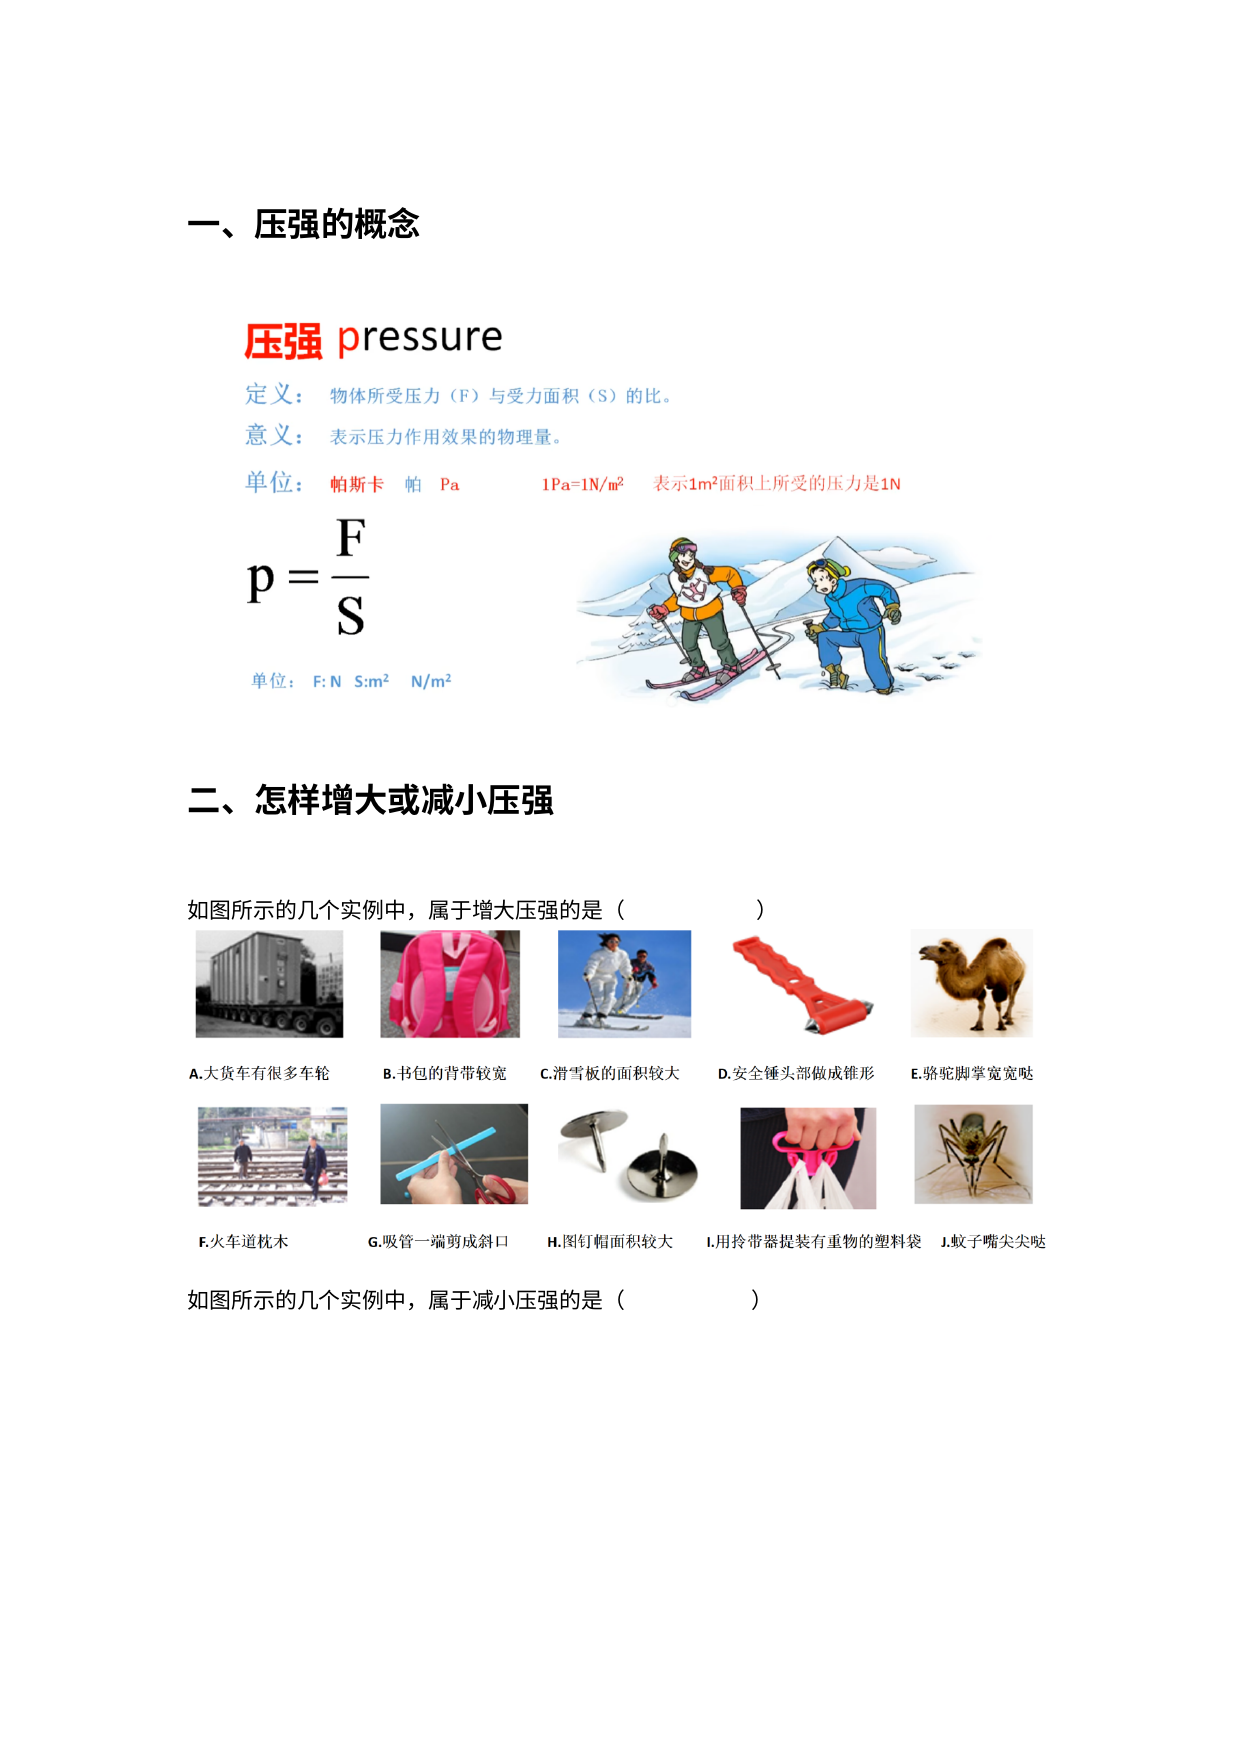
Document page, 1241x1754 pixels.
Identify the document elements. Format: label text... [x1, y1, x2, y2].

subtitle 怎样增大或减小压强 [187, 765, 1053, 830]
picture [187, 924, 1054, 1270]
text 如图所示的几个实例中，属于增大压强的是（ ） [187, 892, 1053, 924]
picture [187, 315, 1051, 708]
subtitle 压强的概念 [187, 189, 1053, 254]
text 如图所示的几个实例中，属于减小压强的是（ ） [187, 1282, 1053, 1315]
